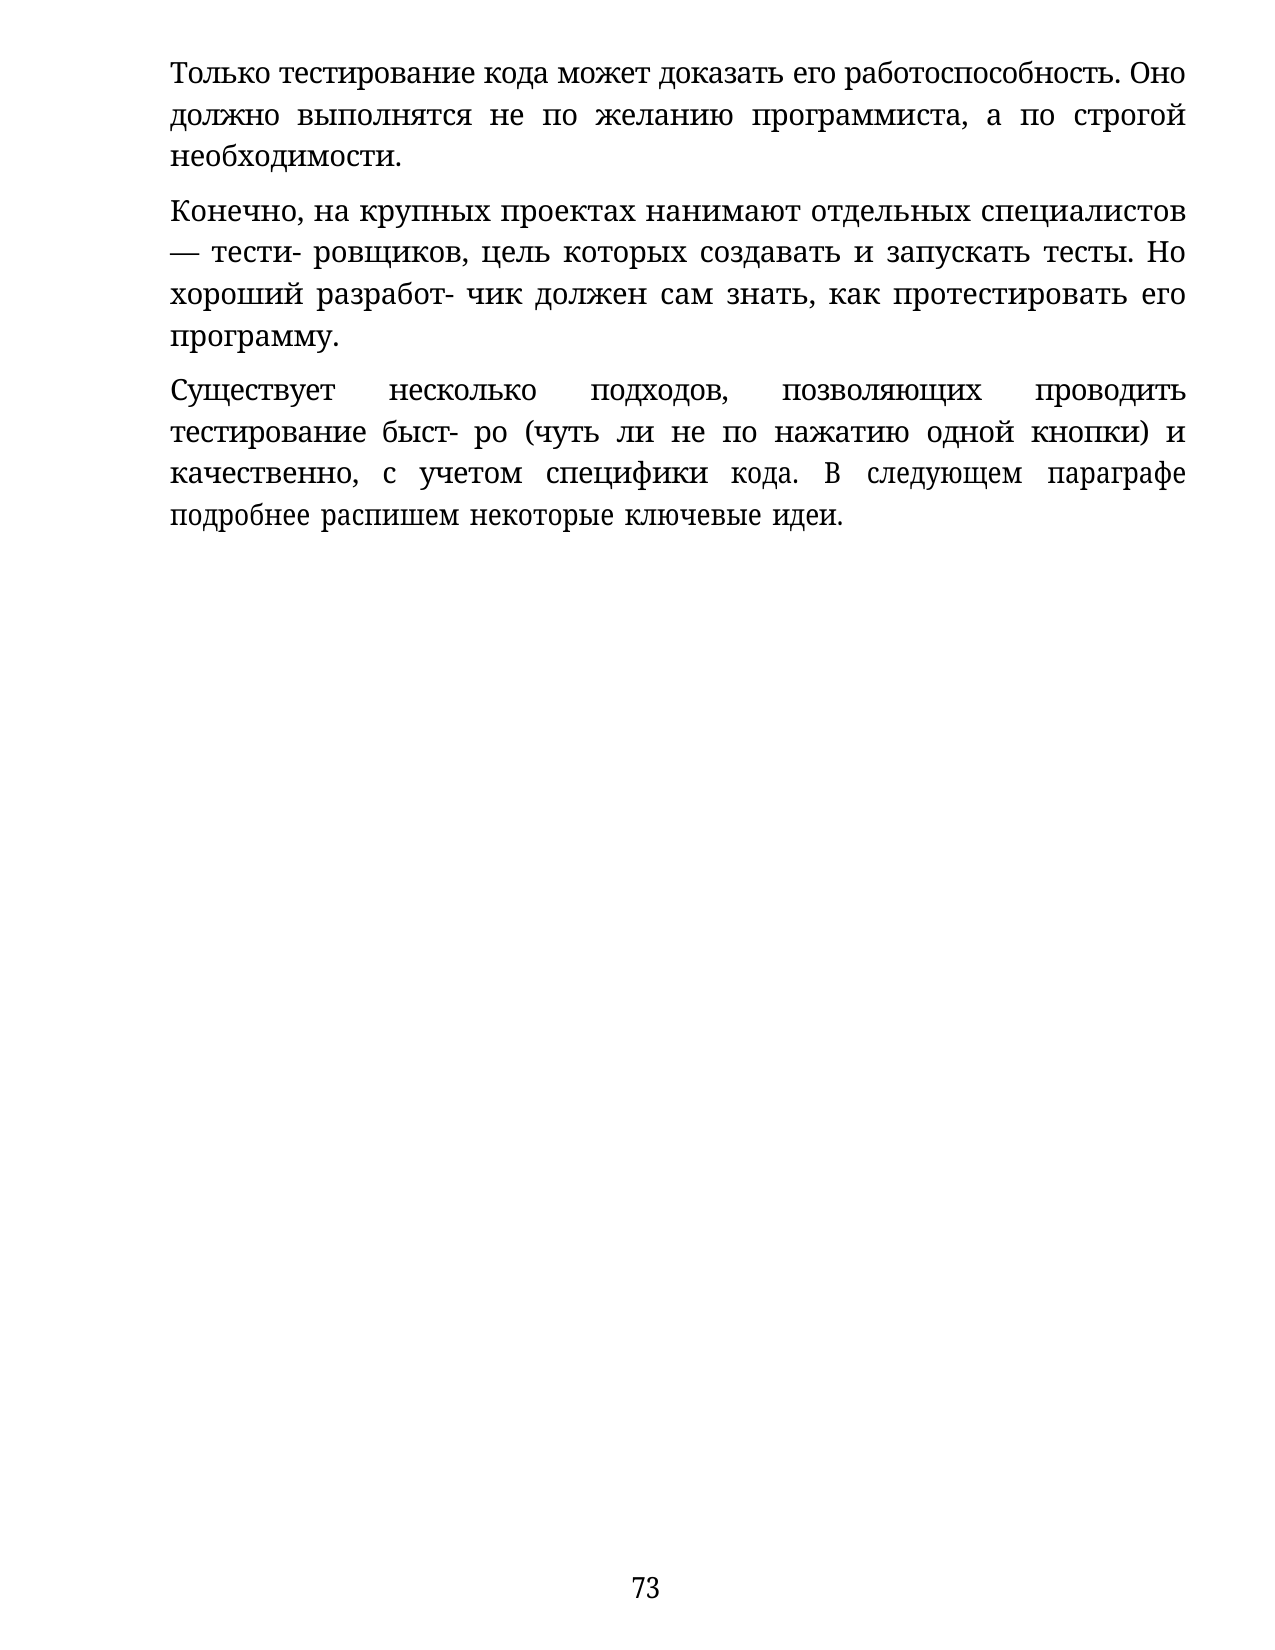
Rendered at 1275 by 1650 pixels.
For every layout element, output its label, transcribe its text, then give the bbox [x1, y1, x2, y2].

text Существует несколько подходов, позволяющих проводить тестирование быст- ро (чуть ли не по нажатию одной кнопки) и качественно, с учетом специфики кода. В следующем параграфе подробнее распишем некоторые ключевые идеи. [170, 369, 1187, 534]
text Только тестирование кода может доказать его работоспособность. Оно должно выполнятся не по желанию программиста, а по строгой необходимости. [170, 52, 1187, 175]
text Конечно, на крупных проектах нанимают отдельных специалистов — тести- ровщиков, цель которых создавать и запускать тесты. Но хороший разработ- чик должен сам знать, как протестировать его программу. [170, 190, 1187, 354]
